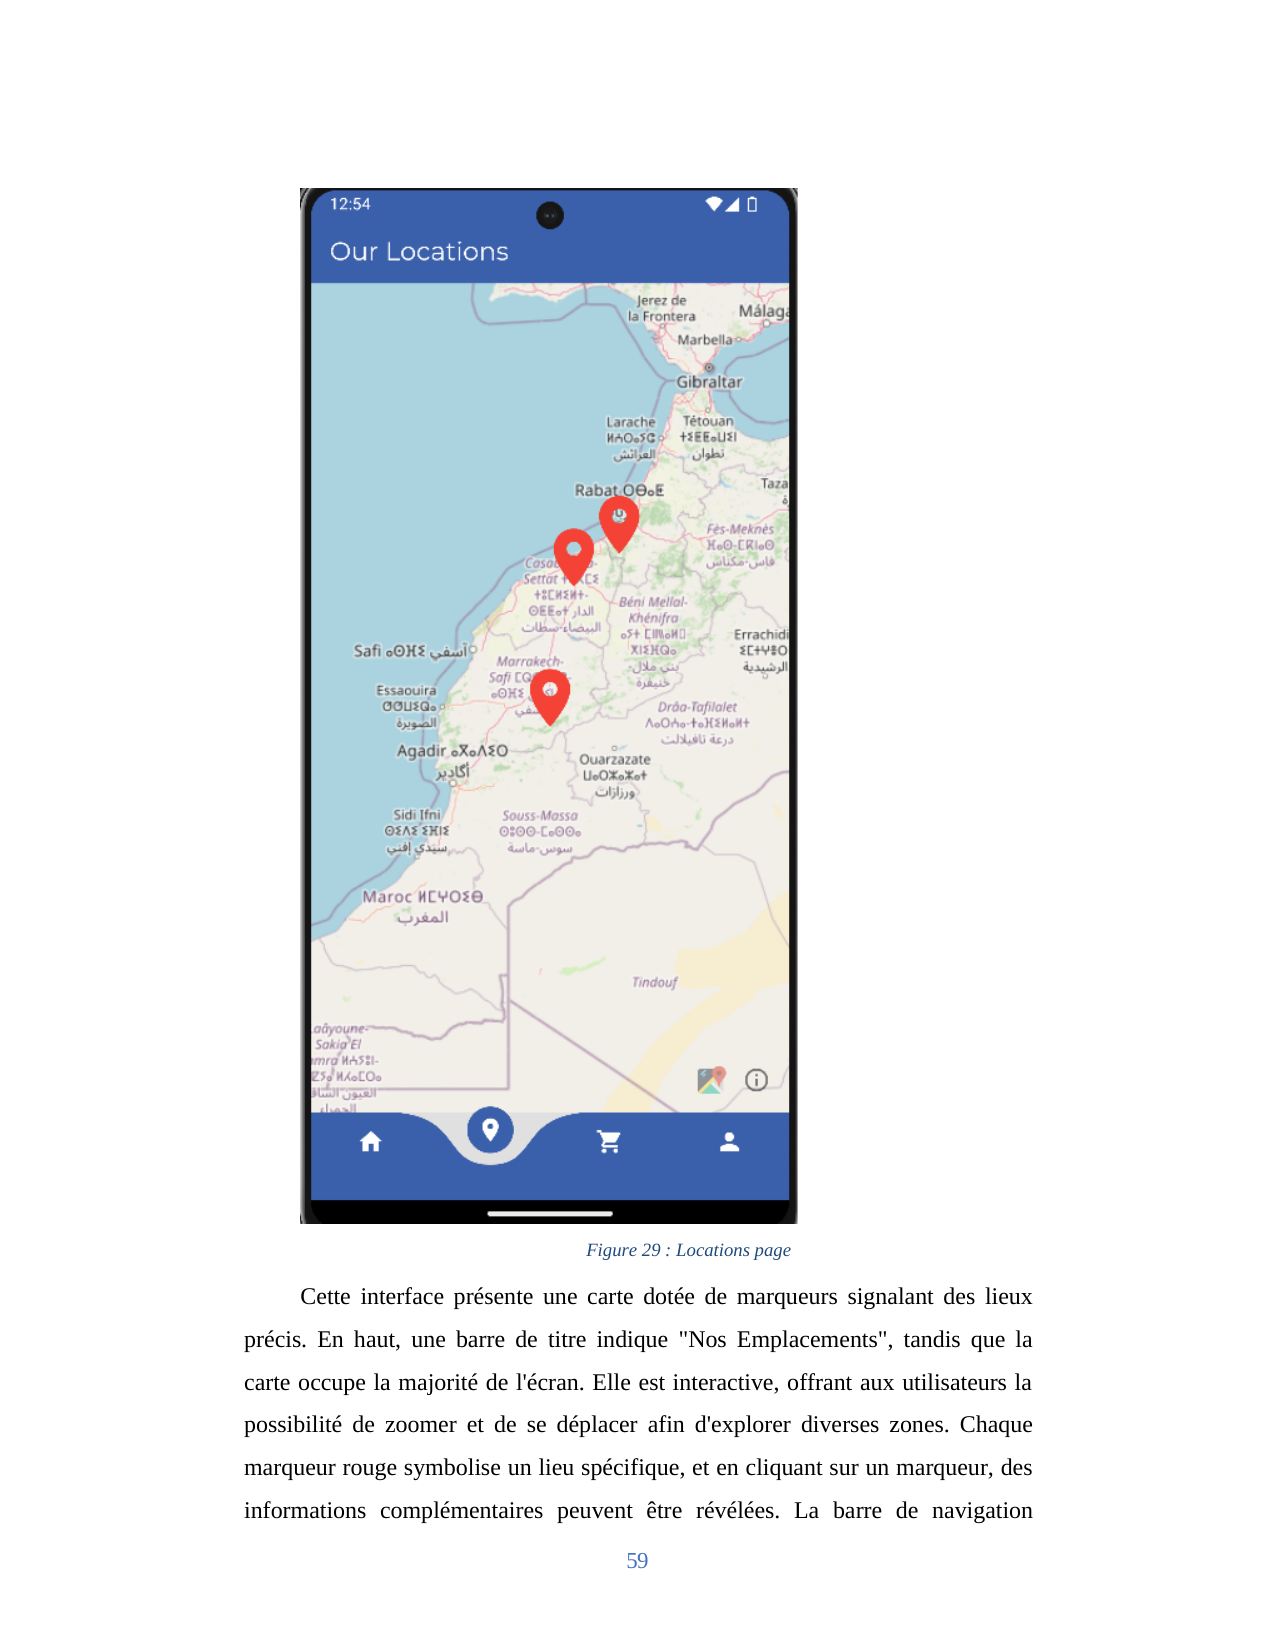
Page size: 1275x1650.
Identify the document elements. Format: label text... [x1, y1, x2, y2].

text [244, 1282, 1034, 1523]
picture [300, 188, 798, 1224]
